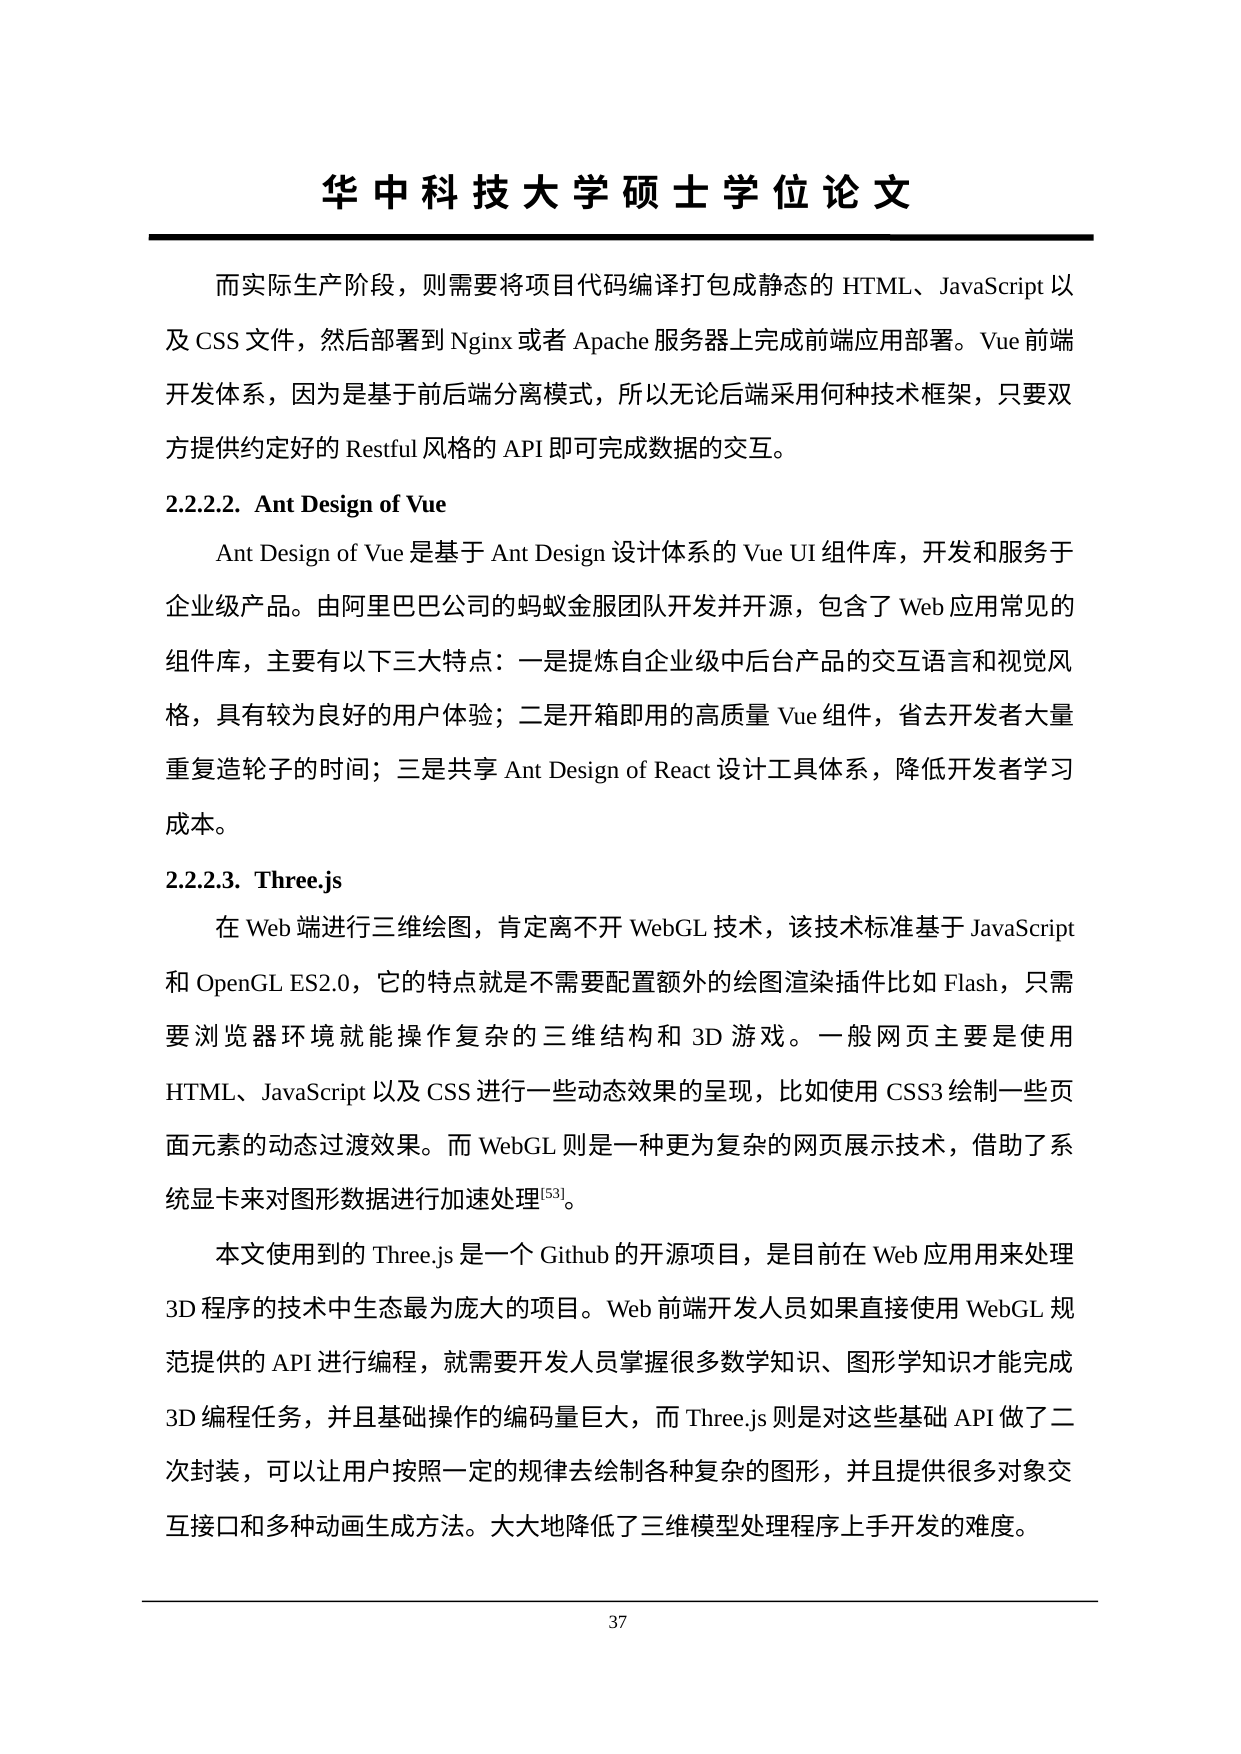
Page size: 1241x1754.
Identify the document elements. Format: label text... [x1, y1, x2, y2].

text 而实际生产阶段，则需要将项目代码编译打包成静态的HTML、JavaScript以及CSS文件，然后部署到Nginx或者Apache服务器上完成前端应用部署。Vue前端开发体系，因为是基于前后端分离模式，所以无论后端采用何种技术框架，只要双方提供约定好的Restful风格的API即可完成数据的交互。 [165, 266, 1075, 465]
subtitle Ant Design of Vue [165, 489, 1075, 518]
subtitle Three.js [165, 865, 1075, 894]
text 在Web端进行三维绘图，肯定离不开WebGL技术，该技术标准基于JavaScript和OpenGL ES2.0，它的特点就是不需要配置额外的绘图渲染插件比如Flash，只需要浏览器环境就能操作复杂的三维结构和3D游戏。一般网页主要是使用HTML、JavaScript以及CSS进行一些动态效果的呈现，比如使用CSS3绘制一些页面元素的动态过渡效果。而WebGL则是一种更为复杂的网页展示技术，借助了系统显卡来对图形数据进行加速处理[53]。 [165, 908, 1075, 1216]
text Ant Design of Vue是基于Ant Design设计体系的Vue UI组件库，开发和服务于企业级产品。由阿里巴巴公司的蚂蚁金服团队开发并开源，包含了Web应用常见的组件库，主要有以下三大特点：一是提炼自企业级中后台产品的交互语言和视觉风格，具有较为良好的用户体验；二是开箱即用的高质量Vue组件，省去开发者大量重复造轮子的时间；三是共享Ant Design of React设计工具体系，降低开发者学习成本。 [165, 532, 1075, 841]
text 本文使用到的Three.js是一个Github的开源项目，是目前在Web应用用来处理3D程序的技术中生态最为庞大的项目。Web前端开发人员如果直接使用WebGL规范提供的API进行编程，就需要开发人员掌握很多数学知识、图形学知识才能完成3D编程任务，并且基础操作的编码量巨大，而Three.js则是对这些基础API做了二次封装，可以让用户按照一定的规律去绘制各种复杂的图形，并且提供很多对象交互接口和多种动画生成方法。大大地降低了三维模型处理程序上手开发的难度。 [165, 1234, 1075, 1542]
